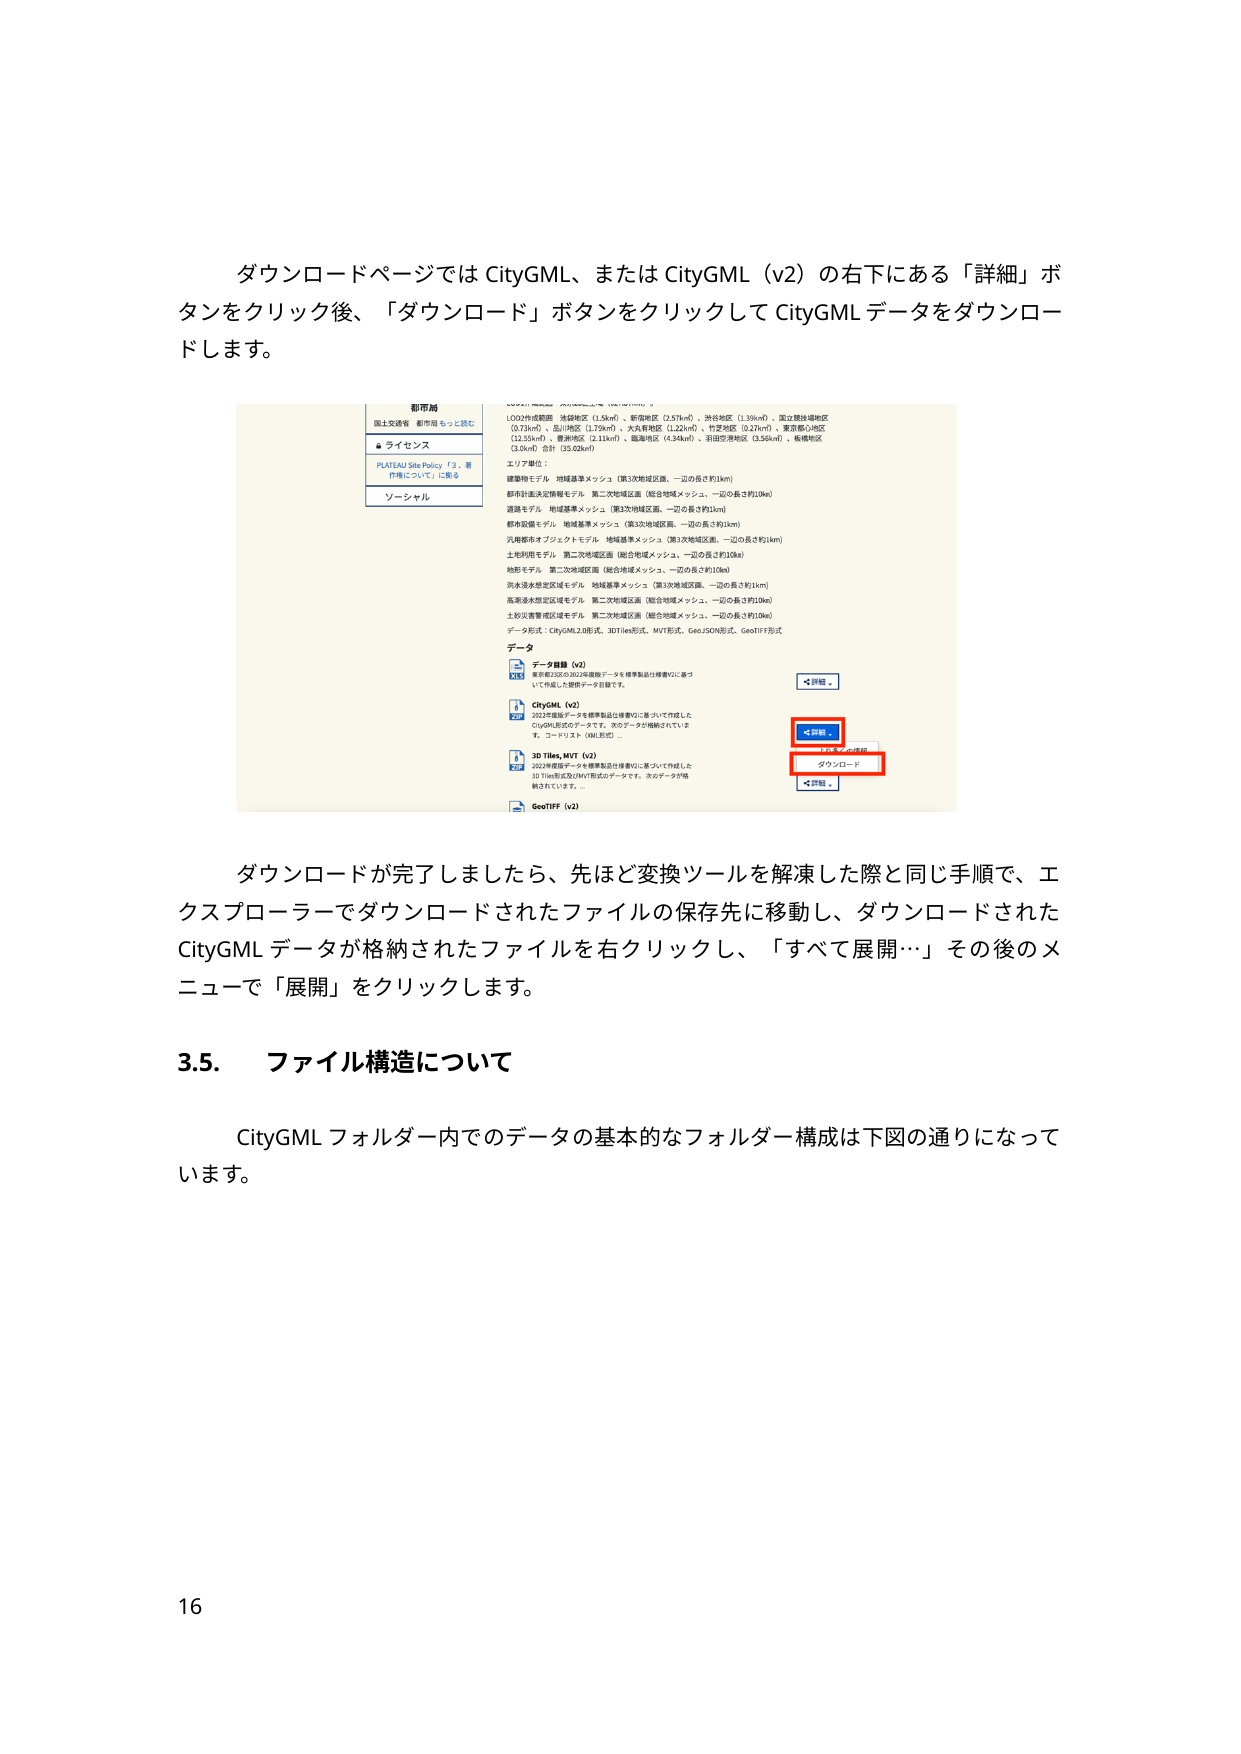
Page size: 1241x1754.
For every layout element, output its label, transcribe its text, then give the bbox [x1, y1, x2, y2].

text CityGMLフォルダー内でのデータの基本的なフォルダー構成は下図の通りになっています。 [177, 1117, 1063, 1192]
picture [236, 404, 958, 812]
subtitle ファイル構造について [177, 1042, 1063, 1079]
text ダウンロードページではCityGML、またはCityGML（v2）の右下にある「詳細」ボタンをクリック後、「ダウンロード」ボタンをクリックしてCityGMLデータをダウンロードします。 [177, 254, 1063, 367]
text ダウンロードが完了しましたら、先ほど変換ツールを解凍した際と同じ手順で、エクスプローラーでダウンロードされたファイルの保存先に移動し、ダウンロードされたCityGMLデータが格納されたファイルを右クリックし、「すべて展開…」その後のメニューで「展開」をクリックします。 [177, 854, 1063, 1004]
